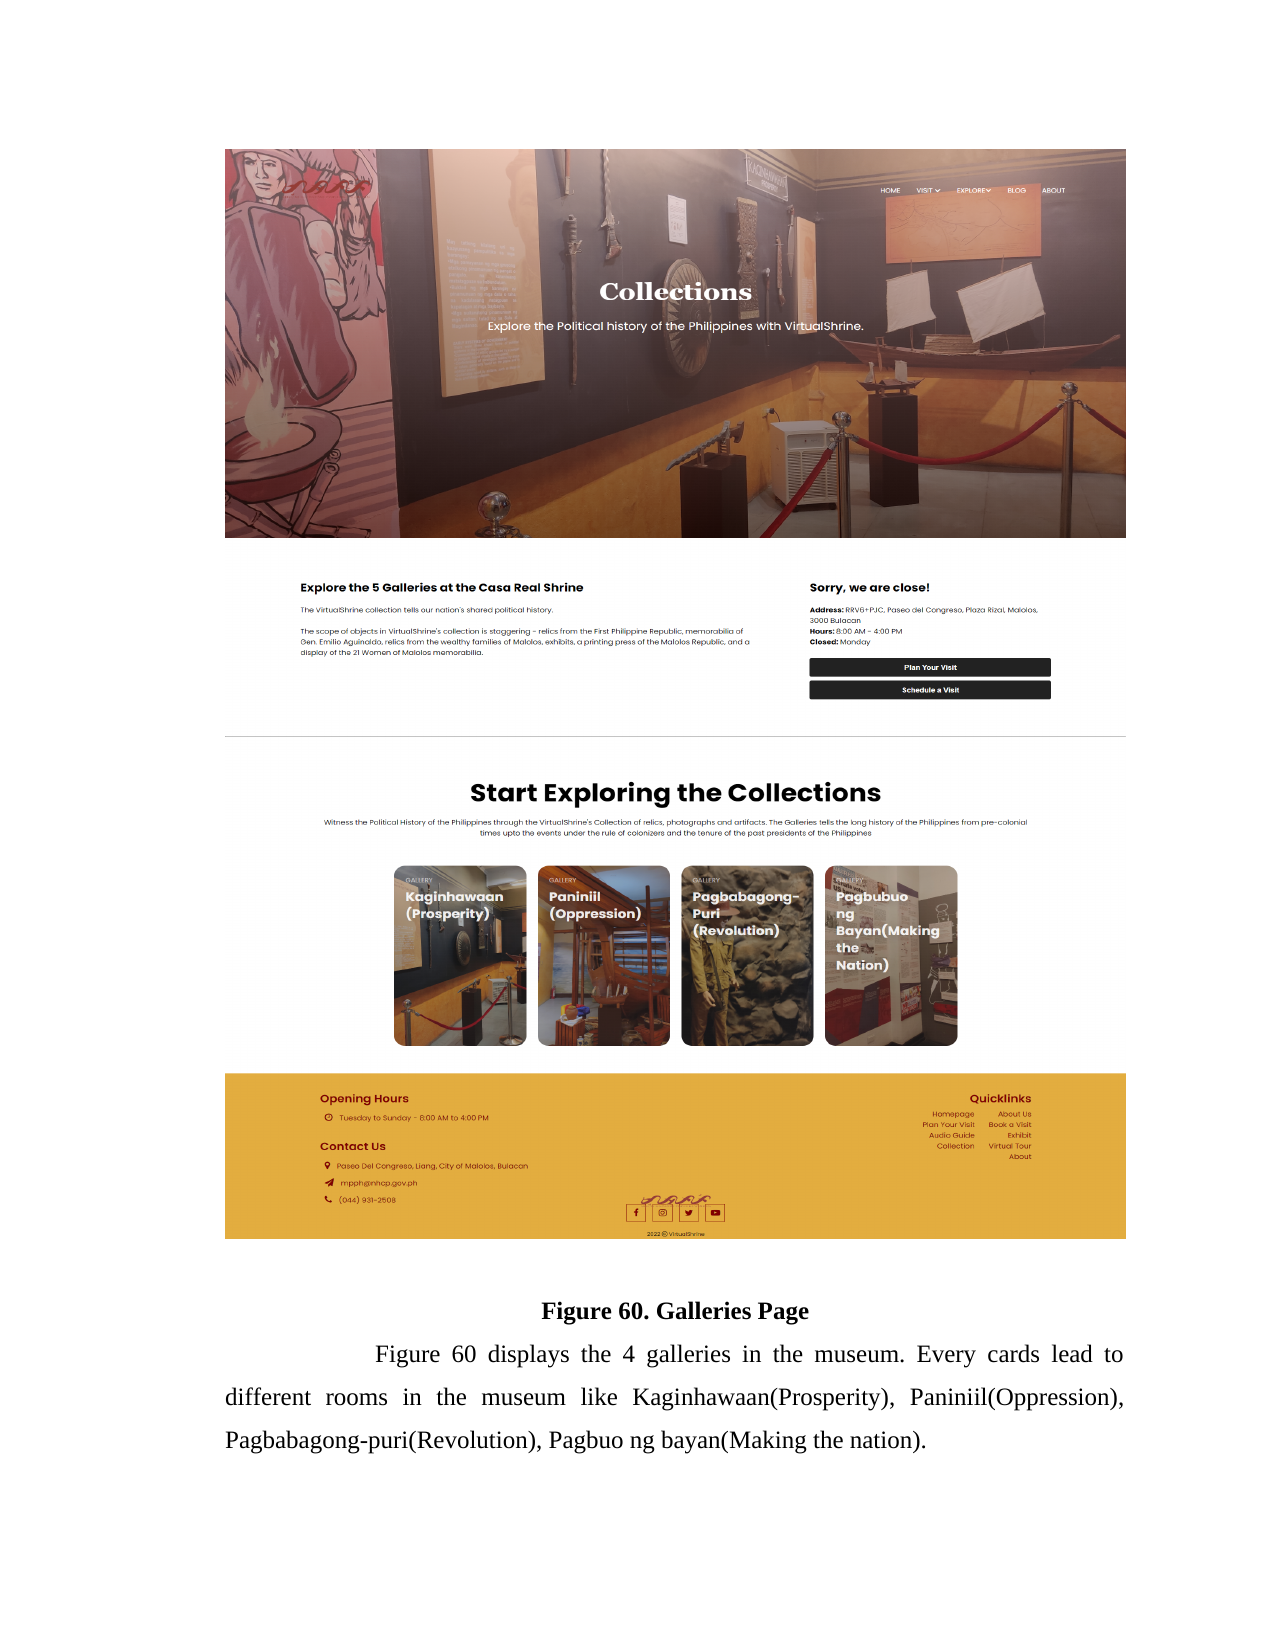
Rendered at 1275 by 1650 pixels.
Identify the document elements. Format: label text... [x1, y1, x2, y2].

picture [225, 149, 1126, 1239]
text Figure 60. Galleries Page [225, 1296, 1125, 1325]
text Figure 60 displays the 4 galleries in the museum. Every cards lead to different rooms in the museum like Kaginhawaan(Prosperity), Paniniil(Oppression), Pagbabagong-puri(Revolution), Pagbuo ng bayan(Making the nation). [225, 1339, 1125, 1454]
